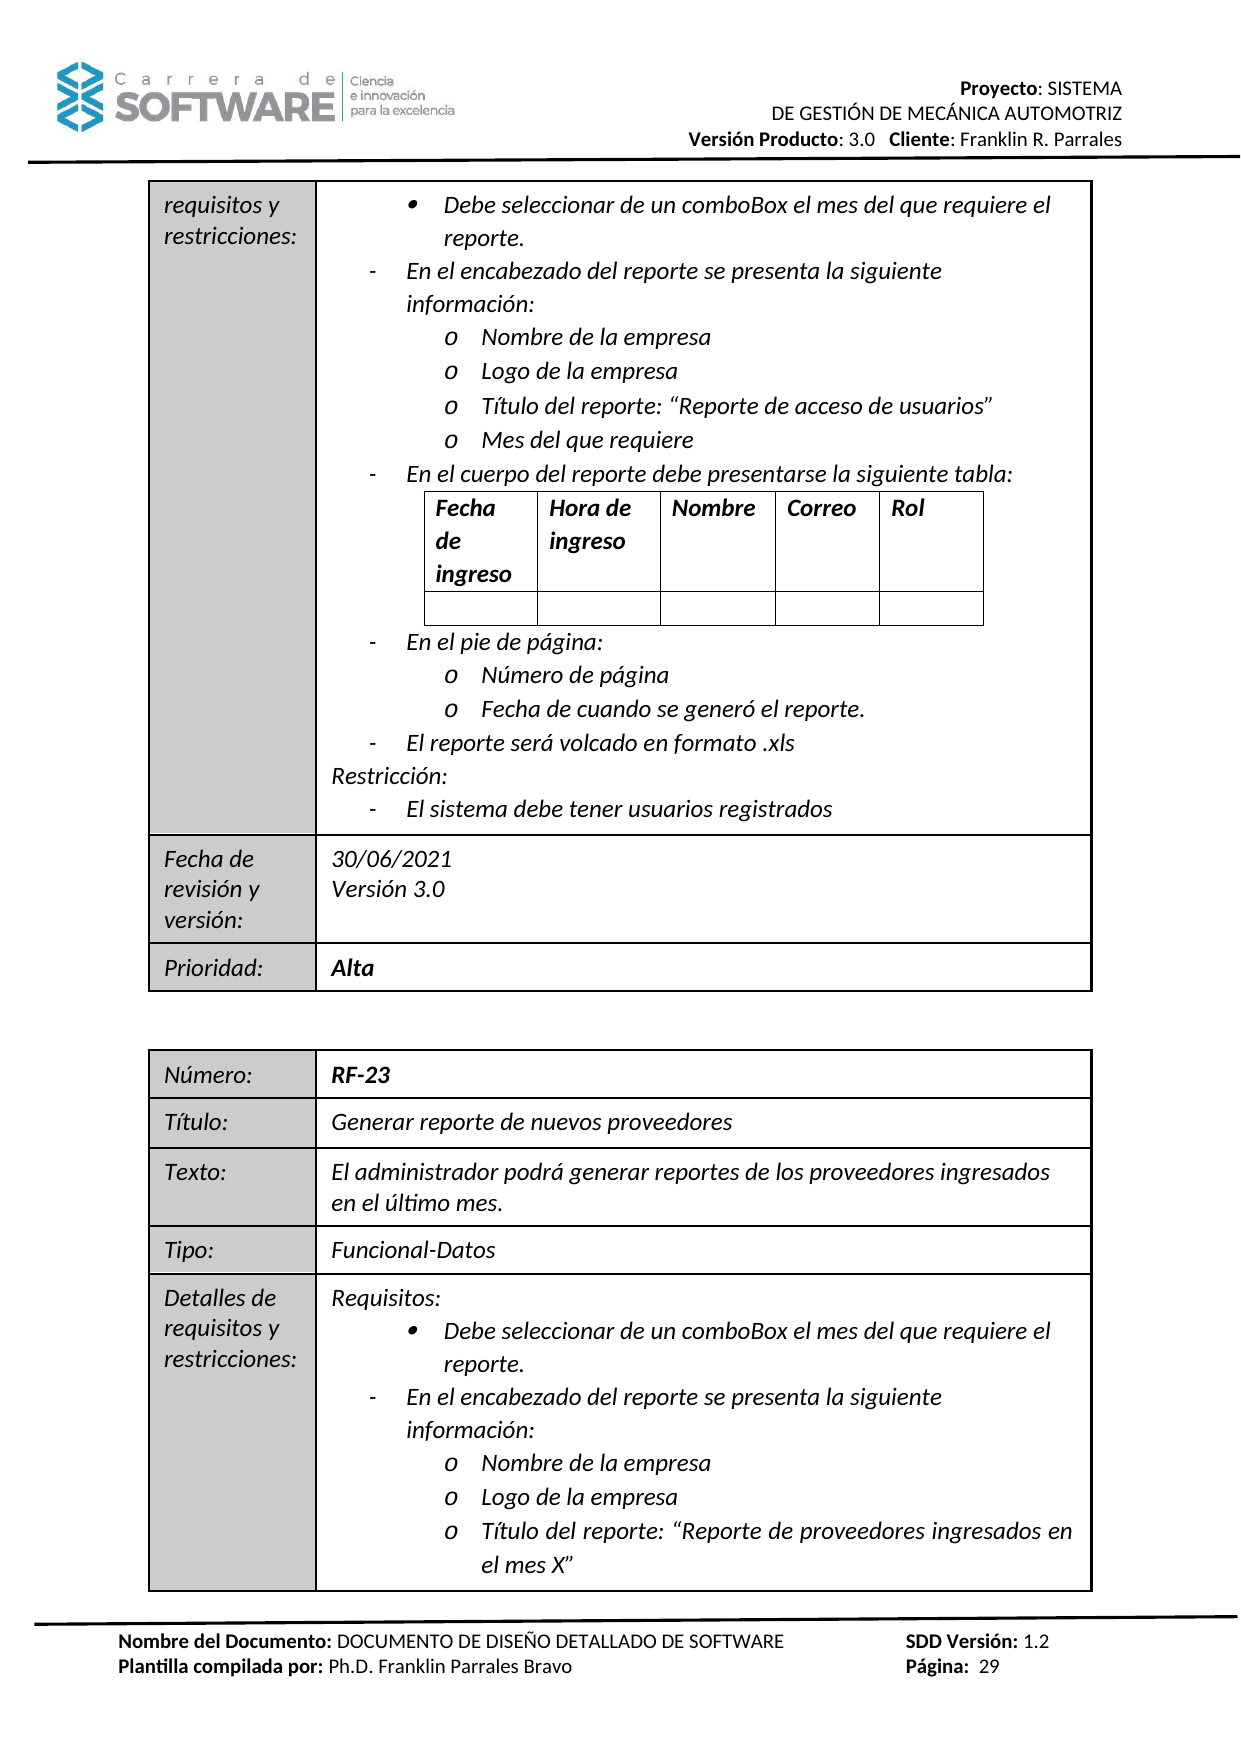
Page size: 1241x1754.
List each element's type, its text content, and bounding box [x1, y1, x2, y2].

table_header Número: [150, 1051, 315, 1097]
table_cell Detalles de requisitos y restricciones: [150, 182, 315, 833]
table_cell Título: [150, 1099, 315, 1147]
table_header RF-23 [317, 1051, 1090, 1097]
table_cell Tipo: [150, 1227, 315, 1272]
table_cell Generar reporte de nuevos proveedores [317, 1099, 1090, 1147]
picture [46, 46, 461, 154]
table_cell Detalles de requisitos y restricciones: [150, 1275, 315, 1590]
table_cell 30/06/2021 Versión 3.0 [317, 836, 1090, 942]
table_cell Texto: [150, 1149, 315, 1225]
table_cell Alta [317, 944, 1090, 990]
table_cell Fecha de revisión y versión: [150, 836, 315, 942]
table_cell El administrador podrá generar reportes de los proveedores ingresados en el último mes. [317, 1149, 1090, 1225]
table_cell Prioridad: [150, 944, 315, 990]
table_cell Funcional-Datos [317, 1227, 1090, 1272]
